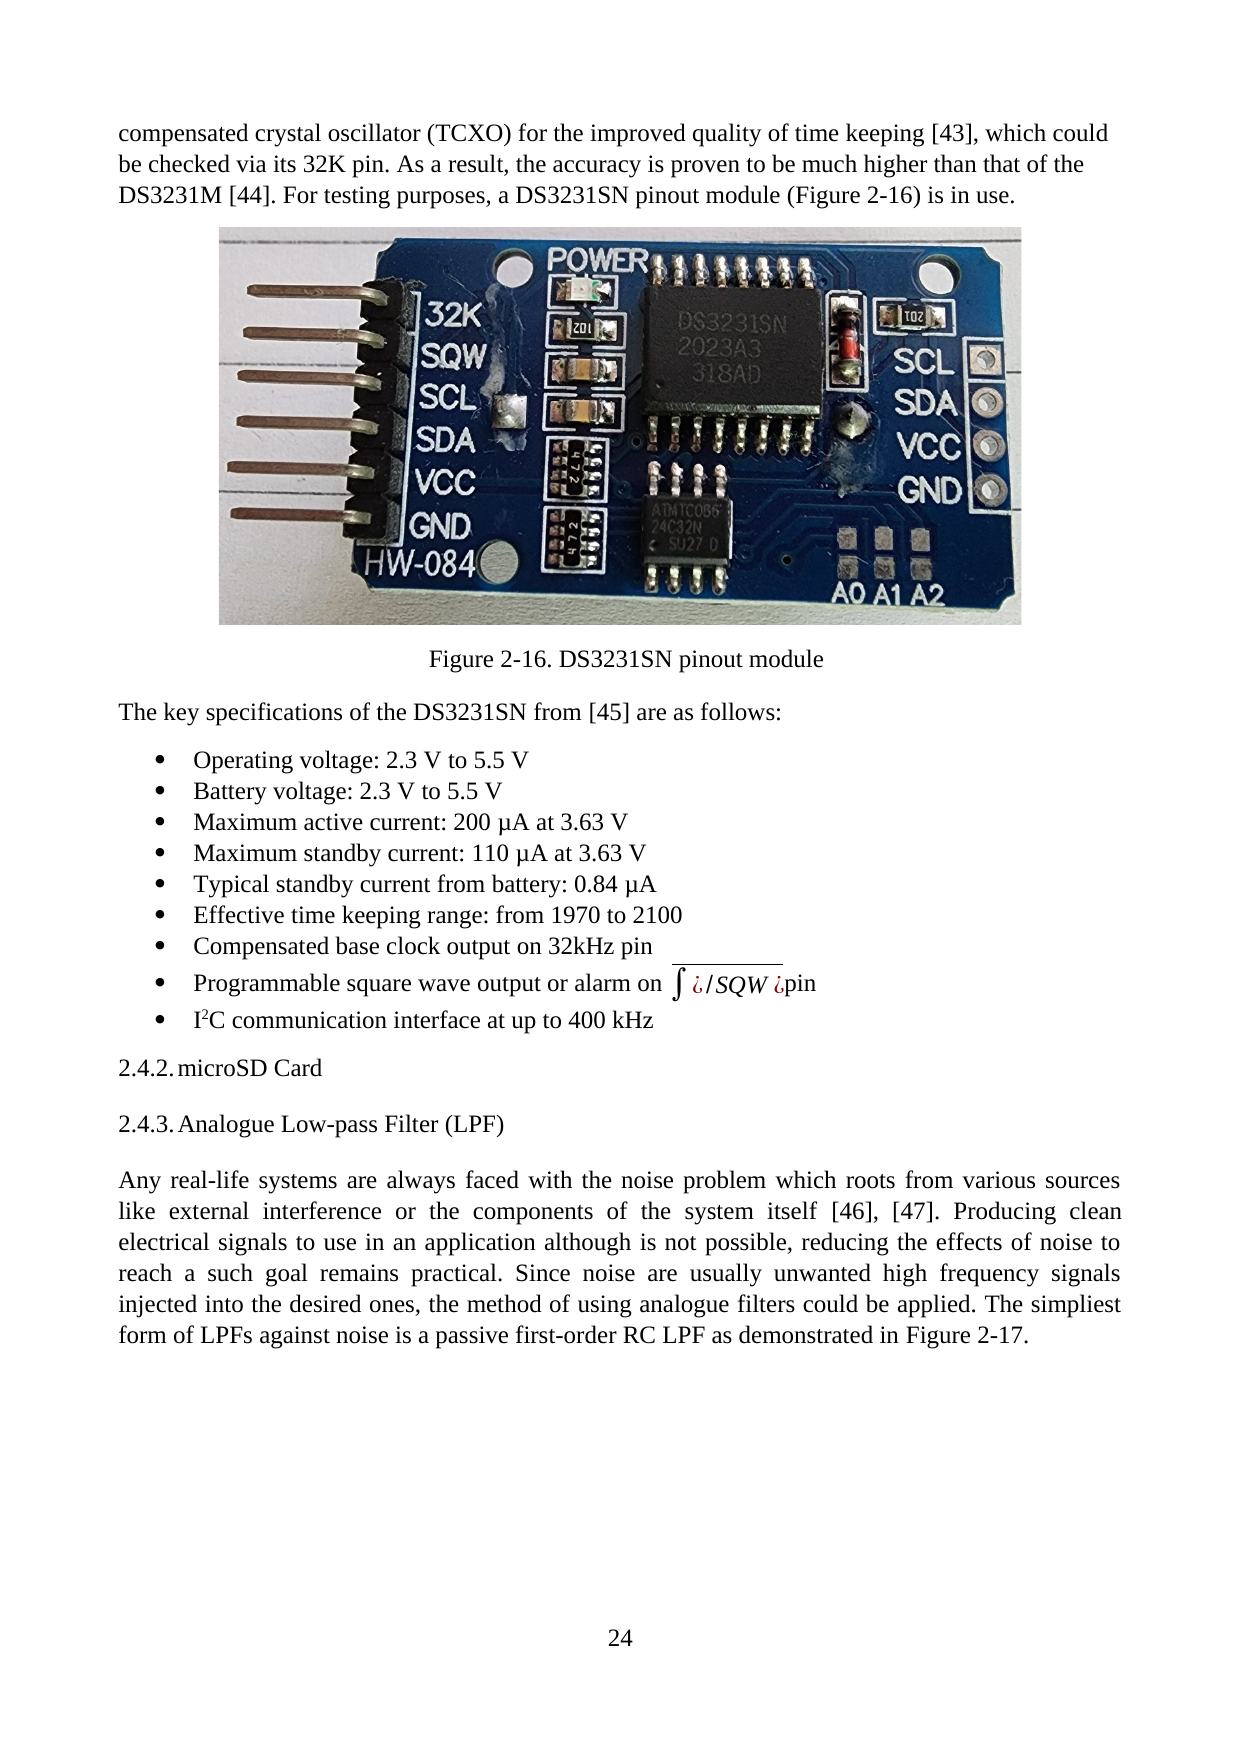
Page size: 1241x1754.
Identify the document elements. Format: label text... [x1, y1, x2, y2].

list Operating voltage: 2.3 V to 5.5 V [156, 745, 1122, 774]
picture [218, 227, 1022, 625]
text Any real-life systems are always faced with the noise problem which roots from various sources like external interference or the components of the system itself [46], [47]. Producing clean electrical signals to use in an application although is not possible, reducing the effects of noise to reach a such goal remains practical. Since noise are usually unwanted high frequency signals injected into the desired ones, the method of using analogue filters could be applied. The simpliest form of LPFs against noise is a passive first-order RC LPF as demonstrated in Figure 2-17. [118, 1165, 1122, 1349]
list I2C communication interface at up to 400 kHz [156, 1006, 1122, 1034]
list Maximum standby current: 110 µA at 3.63 V [156, 838, 1122, 867]
list Maximum active current: 200 µA at 3.63 V [156, 807, 1122, 836]
list Compensated base clock output on 32kHz pin [156, 931, 1122, 960]
text The key specifications of the DS3231SN from [45] are as follows: [118, 697, 1122, 726]
subtitle microSD Card [118, 1053, 1122, 1082]
list Effective time keeping range: from 1970 to 2100 [156, 900, 1122, 929]
text Figure 2-16. DS3231SN pinout module [118, 644, 1134, 672]
list Programmable square wave output or alarm on pin [156, 962, 1122, 1003]
list Battery voltage: 2.3 V to 5.5 V [156, 776, 1122, 805]
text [118, 118, 1122, 209]
list Typical standby current from battery: 0.84 µA [156, 869, 1122, 898]
subtitle Analogue Low-pass Filter (LPF) [118, 1109, 1122, 1138]
